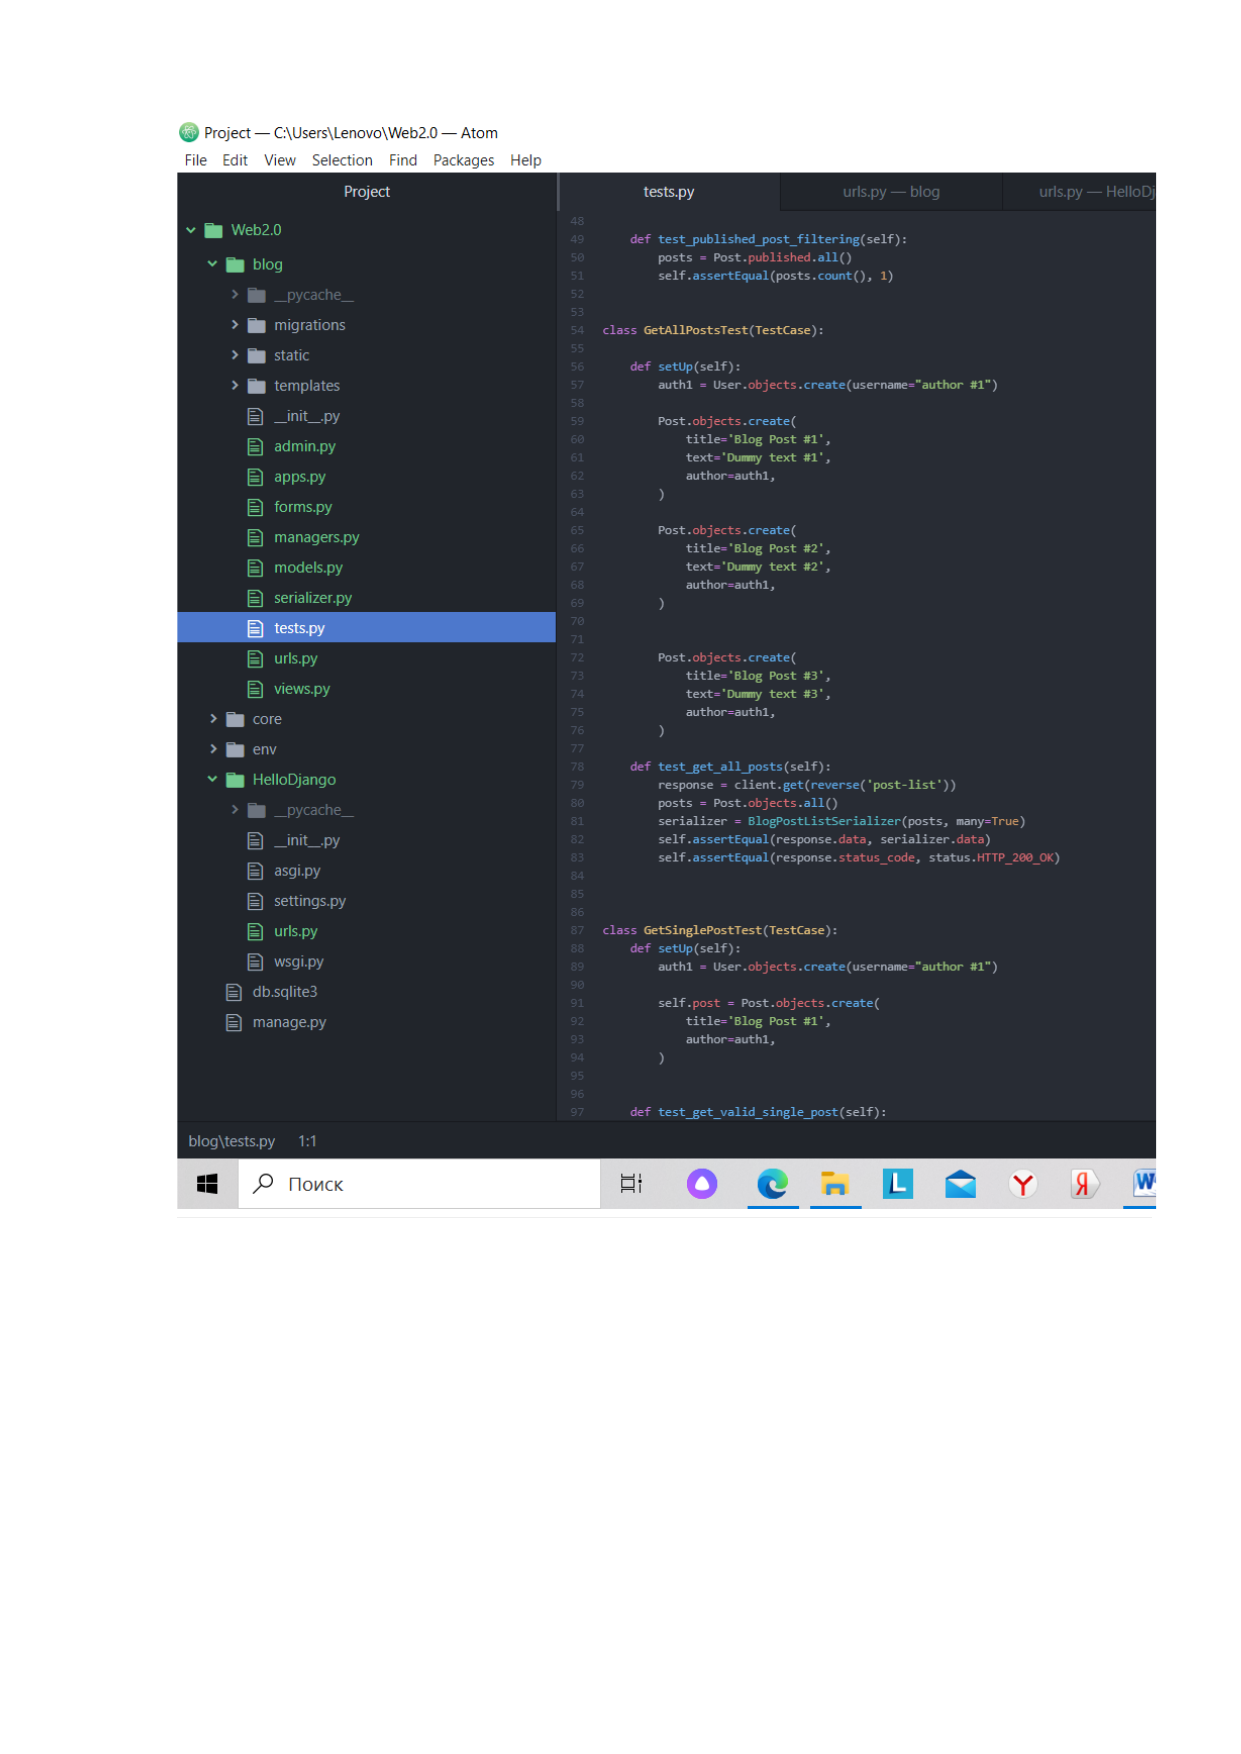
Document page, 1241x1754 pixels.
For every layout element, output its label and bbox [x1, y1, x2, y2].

picture [177, 118, 1157, 1209]
